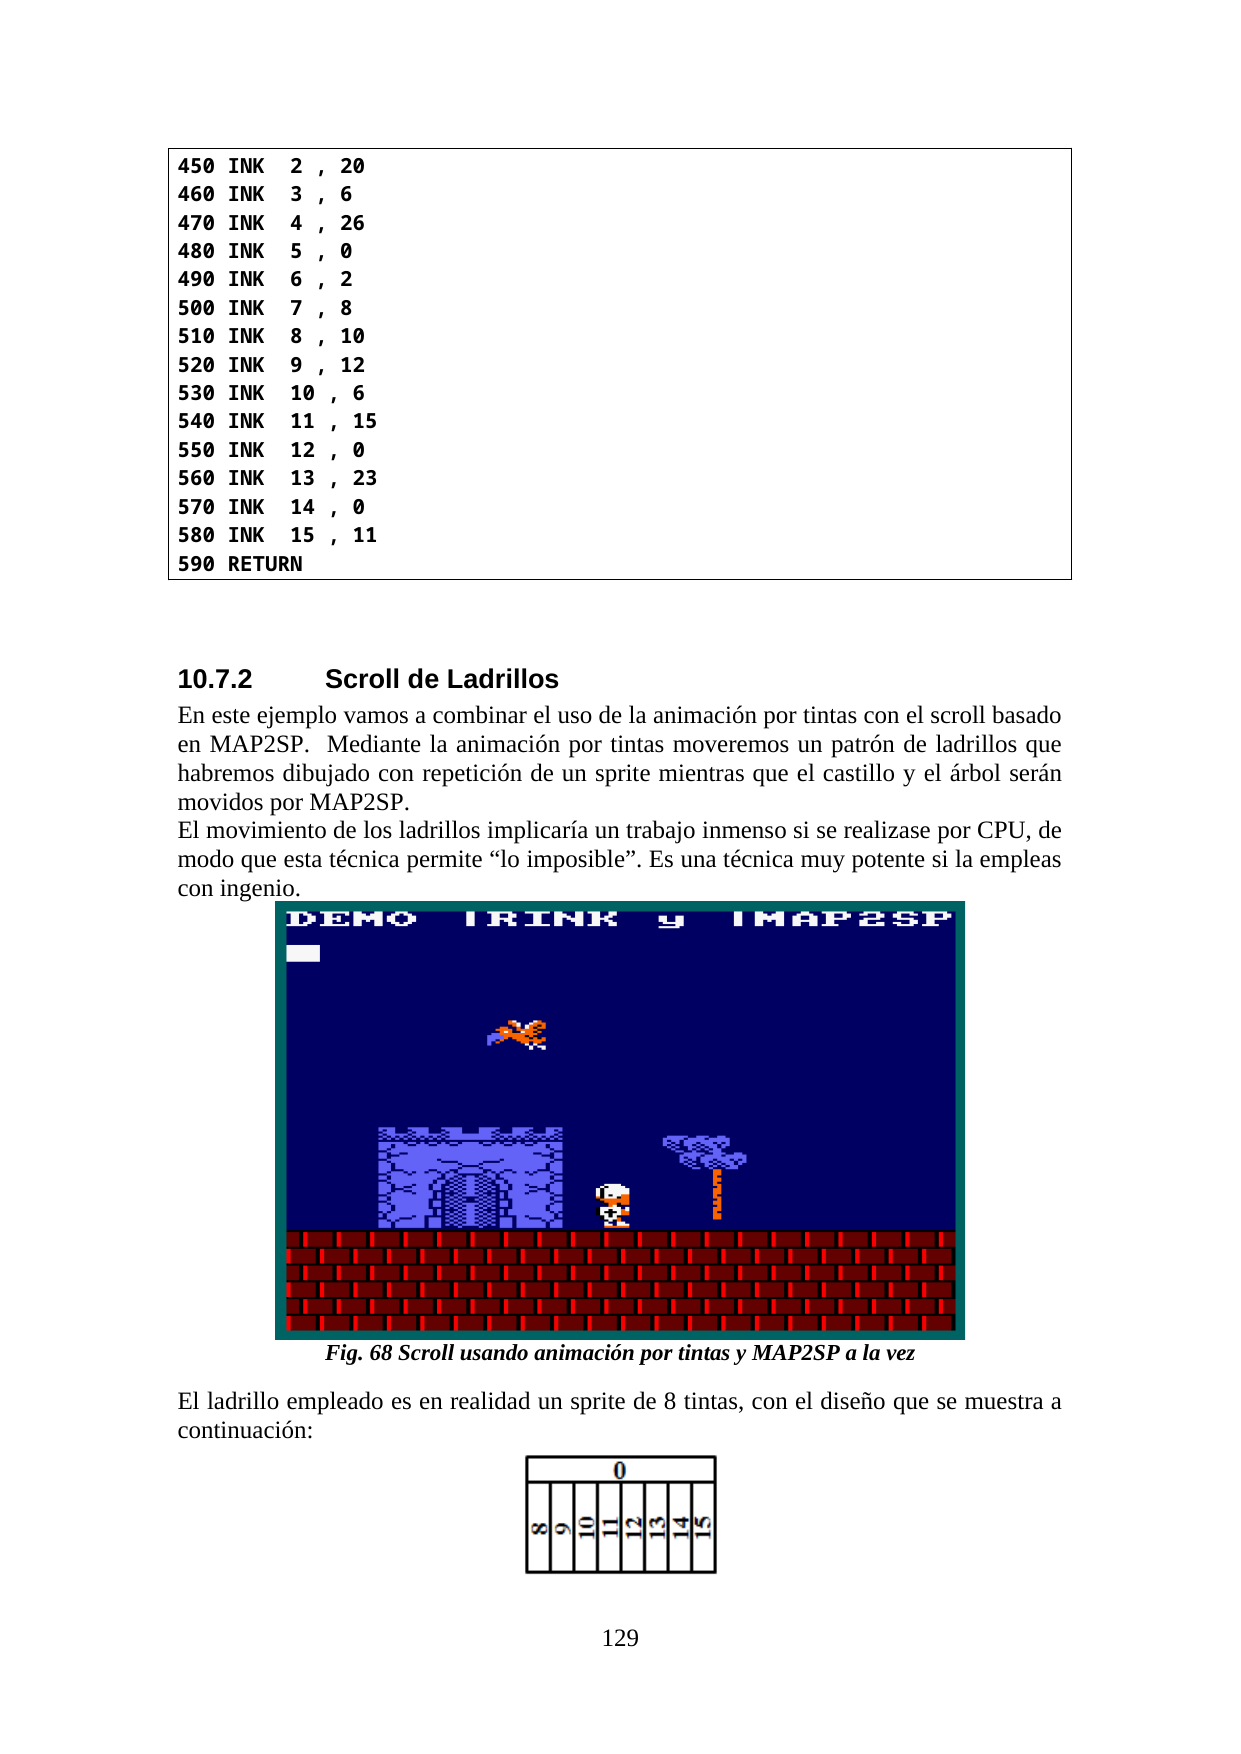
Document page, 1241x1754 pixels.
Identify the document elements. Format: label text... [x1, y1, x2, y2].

text 500 INK 7 , 8 [177, 293, 1063, 321]
text 510 INK 8 , 10 [177, 321, 1063, 350]
text 480 INK 5 , 0 [177, 236, 1063, 264]
text 530 INK 10 , 6 [177, 378, 1063, 407]
text 590 RETURN [169, 546, 1071, 579]
text 520 INK 9 , 12 [177, 350, 1063, 378]
picture [275, 901, 966, 1340]
text 560 INK 13 , 23 [177, 463, 1063, 492]
text 460 INK 3 , 6 [177, 179, 1063, 208]
picture [513, 1443, 728, 1582]
text El ladrillo empleado es en realidad un sprite de 8 tintas, con el diseño que se muestra a continuación: [177, 1386, 1063, 1444]
text 570 INK 14 , 0 [177, 492, 1063, 520]
subtitle Scroll de Ladrillos [177, 663, 1063, 694]
text 470 INK 4 , 26 [177, 208, 1063, 236]
text 540 INK 11 , 15 [177, 407, 1063, 435]
text En este ejemplo vamos a combinar el uso de la animación por tintas con el scroll basado en MAP2SP. Mediante la animación por tintas moveremos un patrón de ladrillos que habremos dibujado con repetición de un sprite mientras que el castillo y el árbol serán movidos por MAP2SP. [177, 700, 1063, 815]
text 450 INK 2 , 20 [169, 149, 1071, 179]
text 490 INK 6 , 2 [177, 264, 1063, 293]
text 580 INK 15 , 11 [177, 520, 1063, 546]
text 550 INK 12 , 0 [177, 435, 1063, 463]
text El movimiento de los ladrillos implicaría un trabajo inmenso si se realizase por CPU, de modo que esta técnica permite “lo imposible”. Es una técnica muy potente si la empleas con ingenio. [177, 815, 1063, 902]
text Fig. 68 Scroll usando animación por tintas y MAP2SP a la vez [177, 1339, 1063, 1366]
